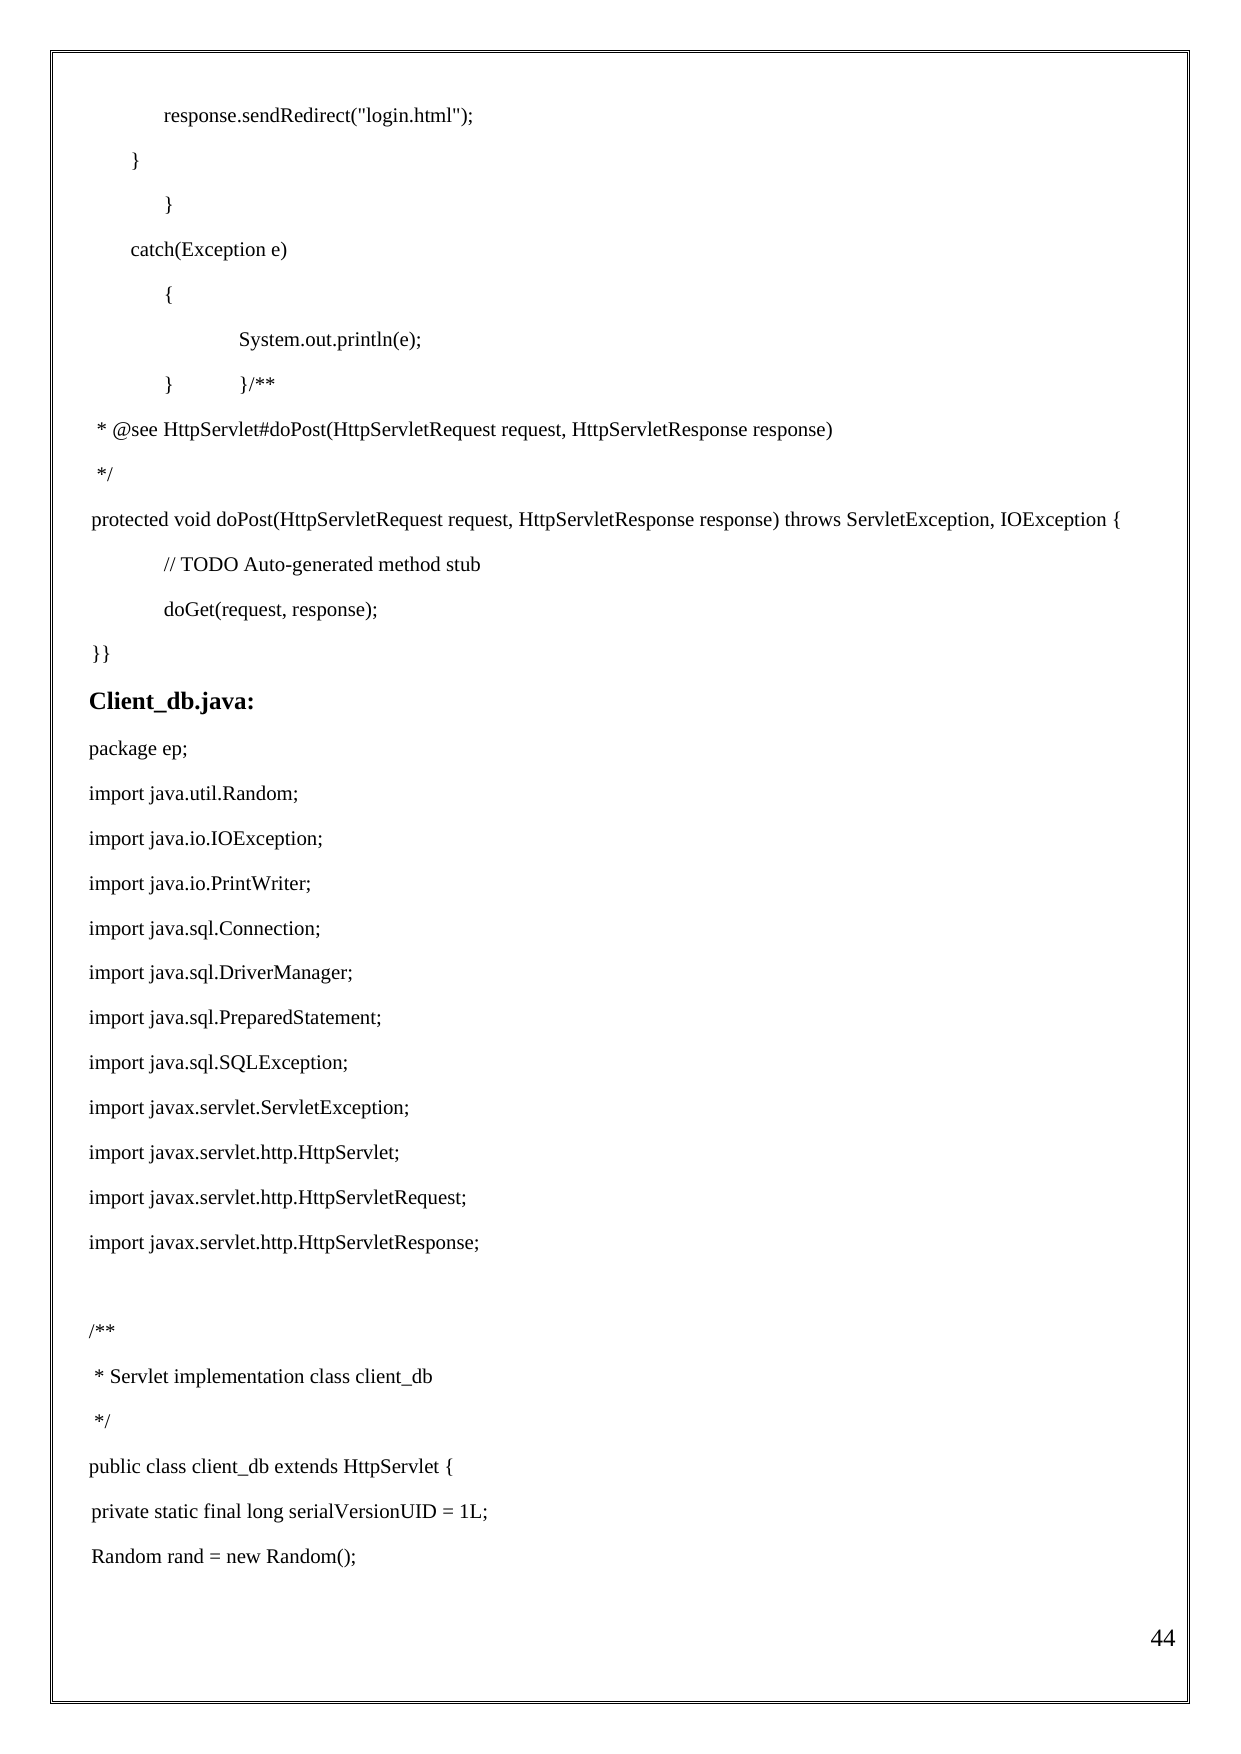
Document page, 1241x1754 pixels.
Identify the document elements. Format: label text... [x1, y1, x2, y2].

text */ [89, 1409, 1175, 1433]
text } }/** [89, 372, 1175, 396]
text catch(Exception e) [89, 237, 1175, 261]
text * @see HttpServlet#doPost(HttpServletRequest request, HttpServletResponse response) [89, 417, 1175, 441]
text public class client_db extends HttpServlet { [89, 1454, 1175, 1478]
text private static final long serialVersionUID = 1L; [89, 1499, 1175, 1523]
text import javax.servlet.http.HttpServlet; [89, 1140, 1175, 1164]
text import java.io.PrintWriter; [89, 871, 1175, 894]
text Random rand = new Random(); [89, 1544, 1175, 1568]
text } [89, 192, 1175, 216]
text import javax.servlet.http.HttpServletRequest; [89, 1185, 1175, 1209]
text package ep; [89, 736, 1175, 760]
text } [89, 147, 1175, 172]
text System.out.println(e); [89, 327, 1175, 351]
text { [89, 282, 1175, 306]
text import java.sql.SQLException; [89, 1050, 1175, 1074]
text import java.sql.PreparedStatement; [89, 1005, 1175, 1029]
text import java.sql.DriverManager; [89, 960, 1175, 984]
text // TODO Auto-generated method stub [89, 552, 1175, 576]
text import java.util.Random; [89, 781, 1175, 805]
text import javax.servlet.http.HttpServletResponse; [89, 1230, 1175, 1254]
text import javax.servlet.ServletException; [89, 1095, 1175, 1119]
text doGet(request, response); [89, 596, 1175, 621]
text import java.io.IOException; [89, 826, 1175, 850]
text import java.sql.Connection; [89, 915, 1175, 939]
text response.sendRedirect("login.html"); [89, 103, 1175, 127]
text /** [89, 1319, 1175, 1343]
text */ [89, 462, 1175, 486]
text protected void doPost(HttpServletRequest request, HttpServletResponse response) throws ServletException, IOException { [89, 507, 1175, 531]
text Client_db.java: [89, 686, 1175, 715]
text * Servlet implementation class client_db [89, 1364, 1175, 1388]
text }} [89, 641, 1175, 665]
